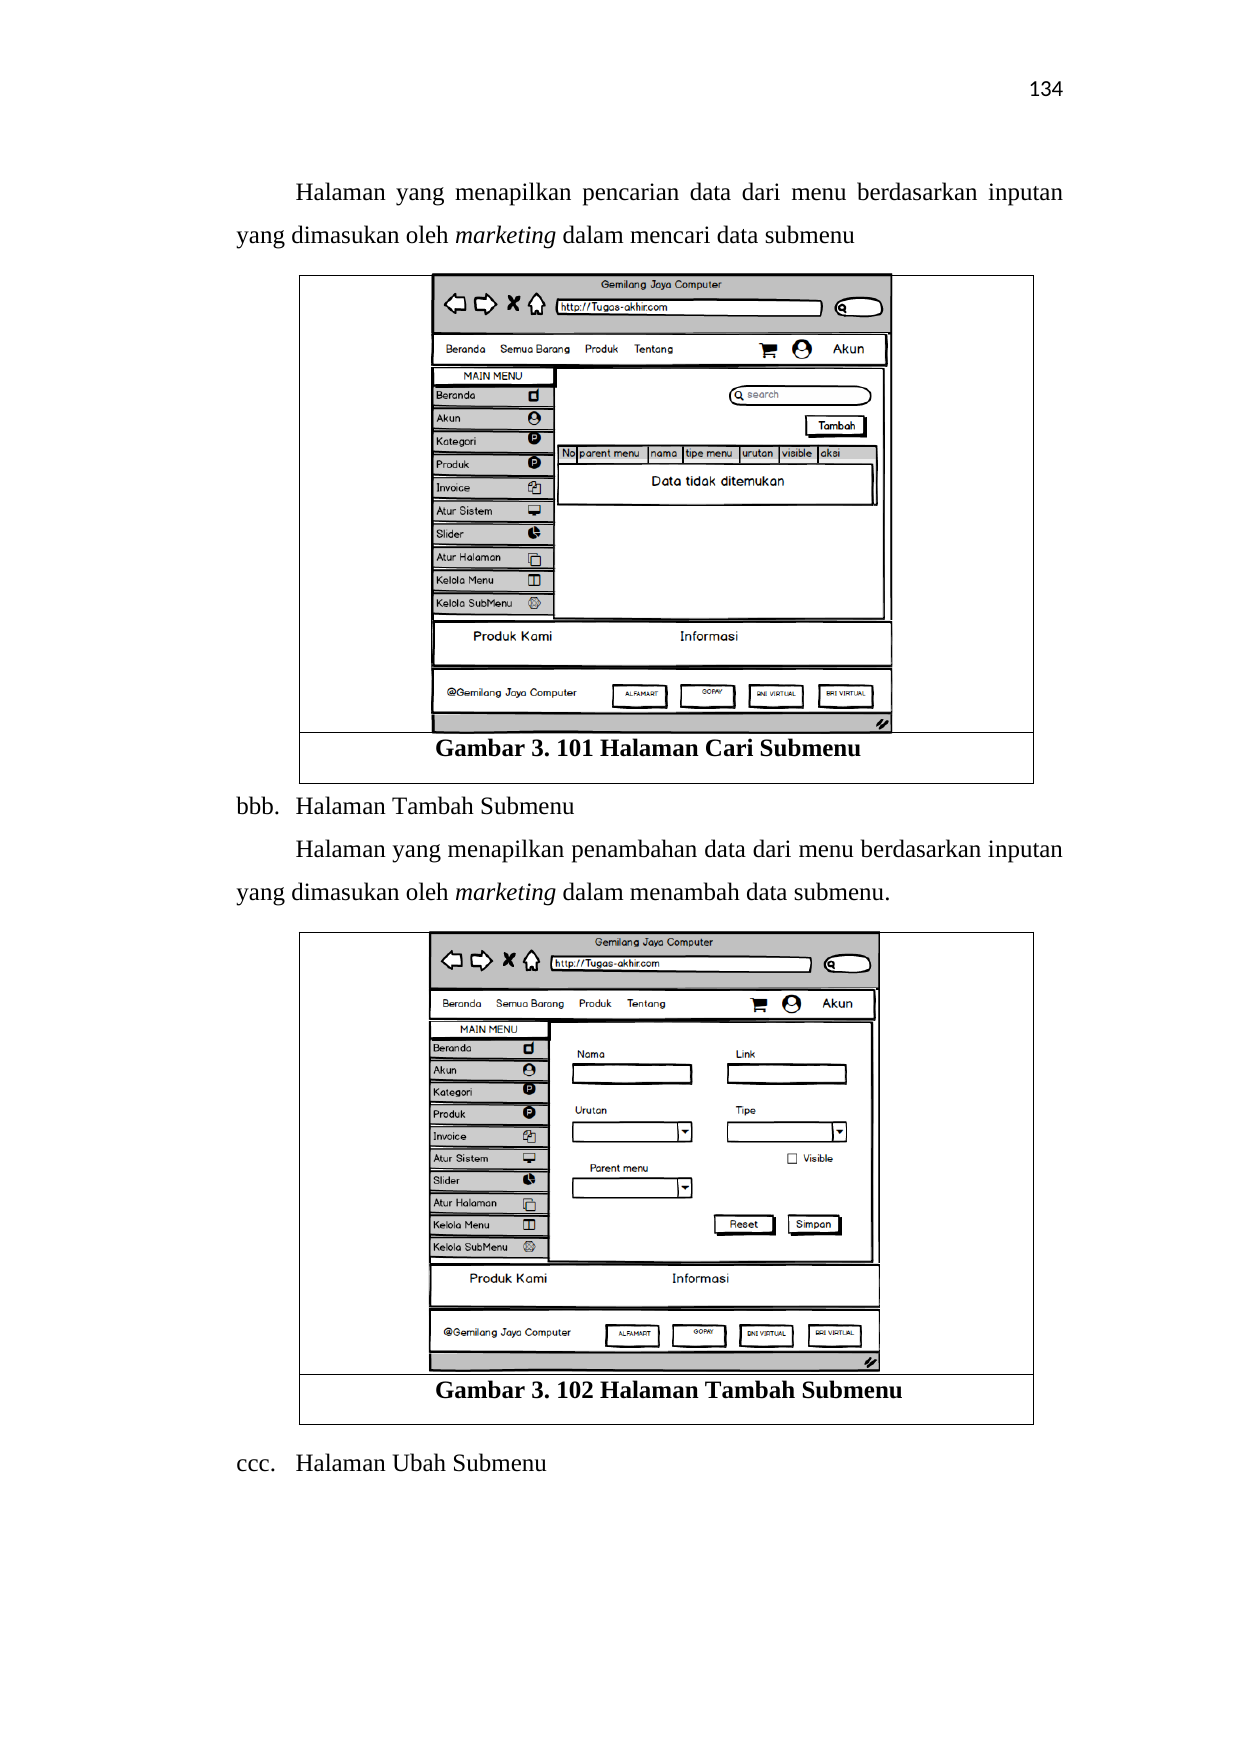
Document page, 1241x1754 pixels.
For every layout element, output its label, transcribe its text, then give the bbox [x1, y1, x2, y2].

text Halaman yang menapilkan pencarian data dari menu berdasarkan inputan yang dimasukan oleh marketing dalam mencari data submenu [236, 177, 1063, 249]
table_header [300, 276, 1033, 732]
text Halaman yang menapilkan penambahan data dari menu berdasarkan inputan yang dimasukan oleh marketing dalam menambah data submenu. [236, 834, 1063, 906]
table_header [300, 933, 1033, 1374]
table_cell Gambar 3. 102 Halaman Tambah Submenu [300, 1375, 1033, 1424]
list Halaman Tambah Submenu [236, 791, 1063, 819]
table_cell Gambar 3. 101 Halaman Cari Submenu [300, 733, 1033, 783]
list Halaman Ubah Submenu [236, 1448, 1063, 1476]
